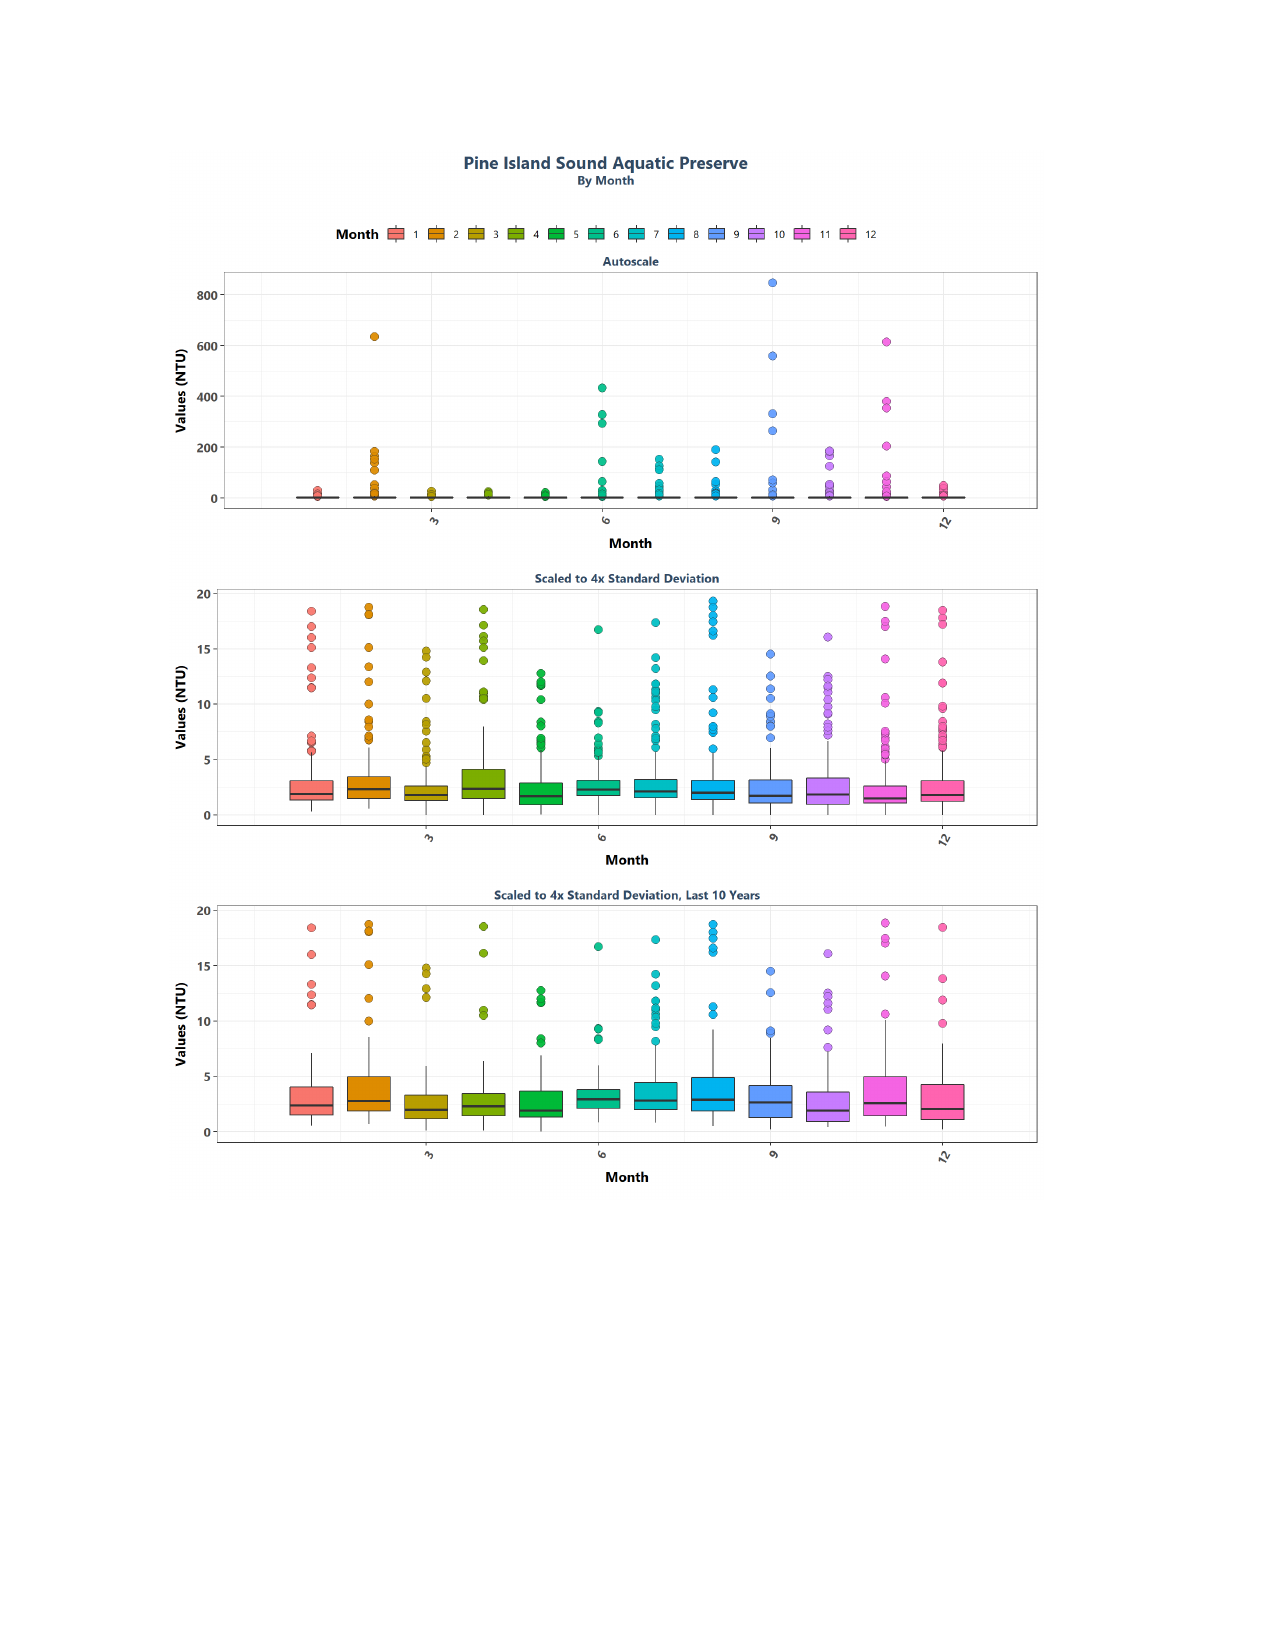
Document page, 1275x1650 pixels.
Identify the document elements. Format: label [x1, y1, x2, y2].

picture [168, 150, 1044, 1200]
